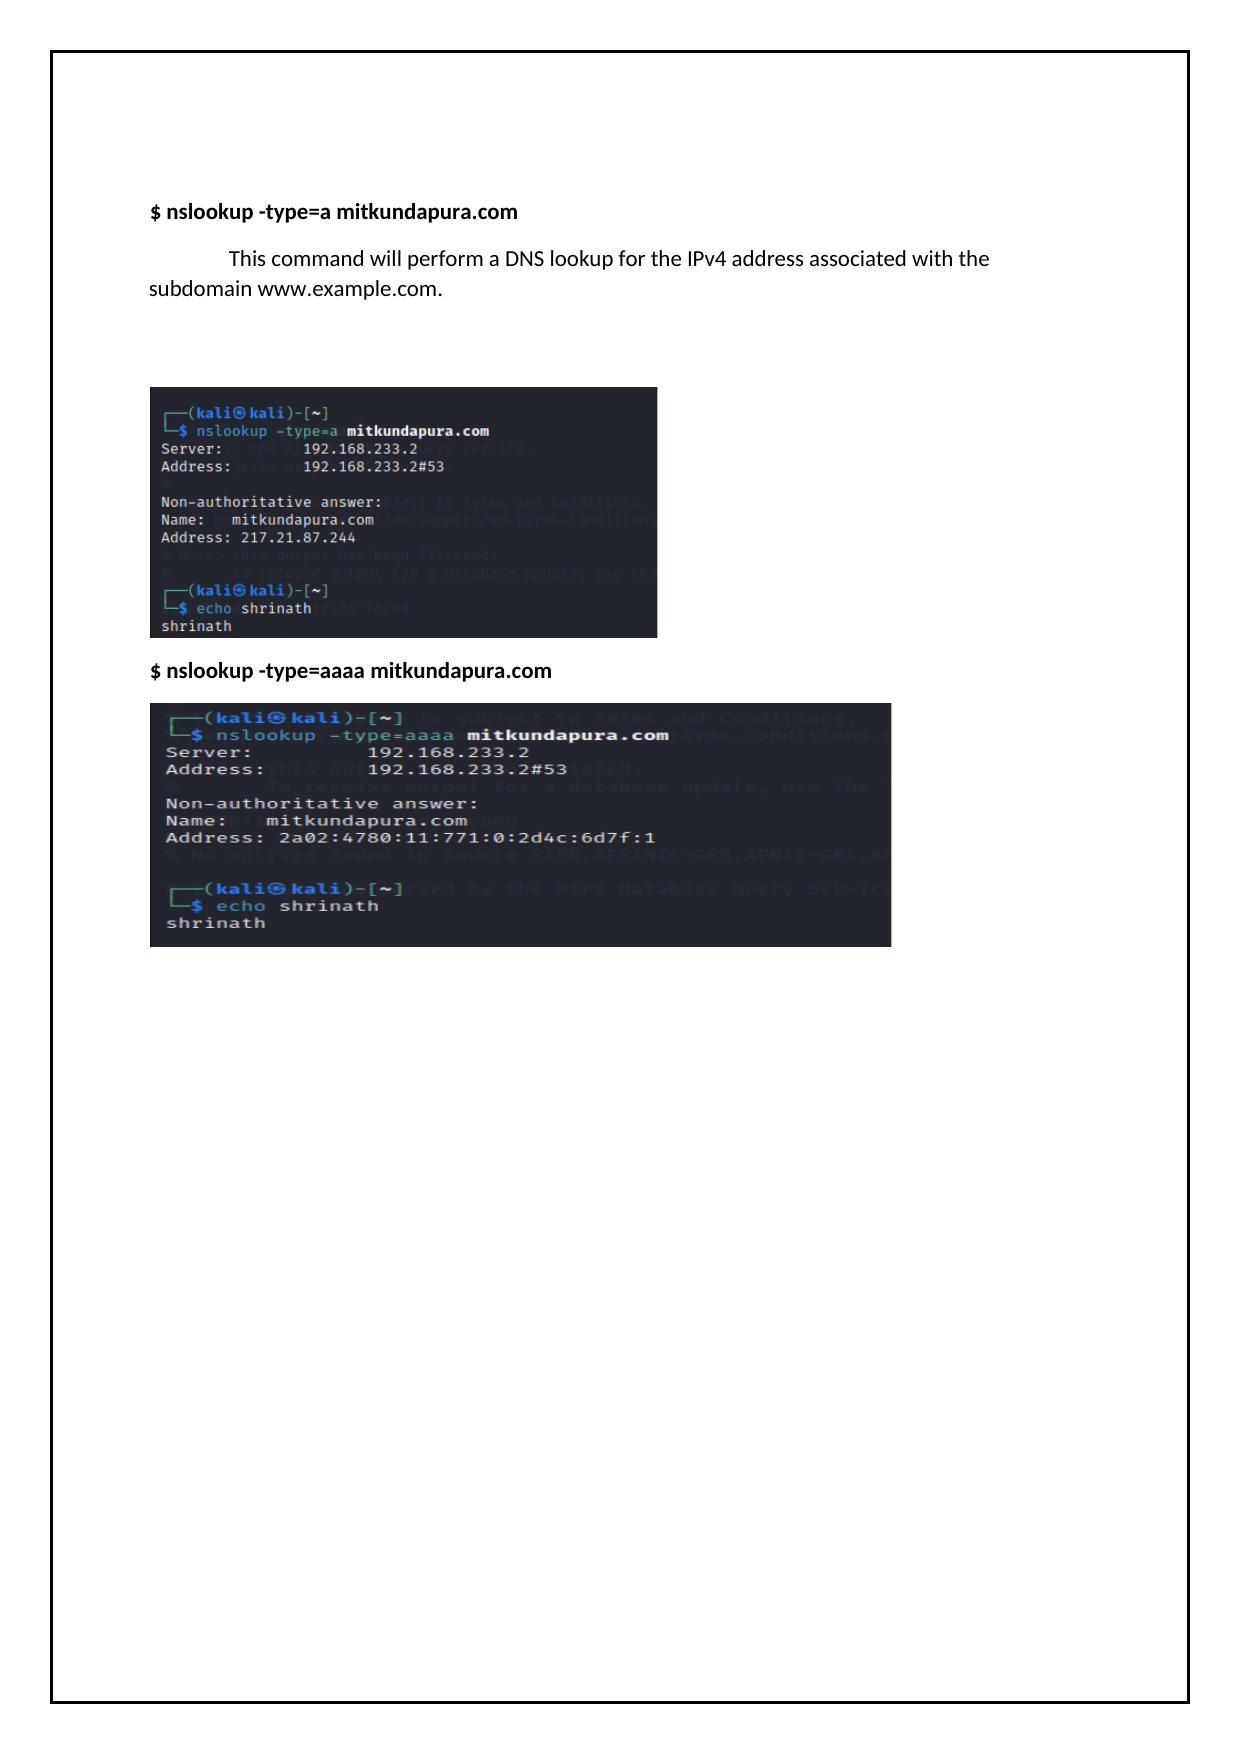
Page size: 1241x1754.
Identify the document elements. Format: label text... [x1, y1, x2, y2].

picture [150, 387, 658, 638]
text $ nslookup -type=a mitkundapura.com [149, 197, 1012, 225]
text $ nslookup -type=aaaa mitkundapura.com [149, 657, 1012, 685]
text This command will perform a DNS lookup for the IPv4 address associated with the subdomain www.example.com. [148, 244, 1012, 302]
picture [150, 703, 892, 947]
